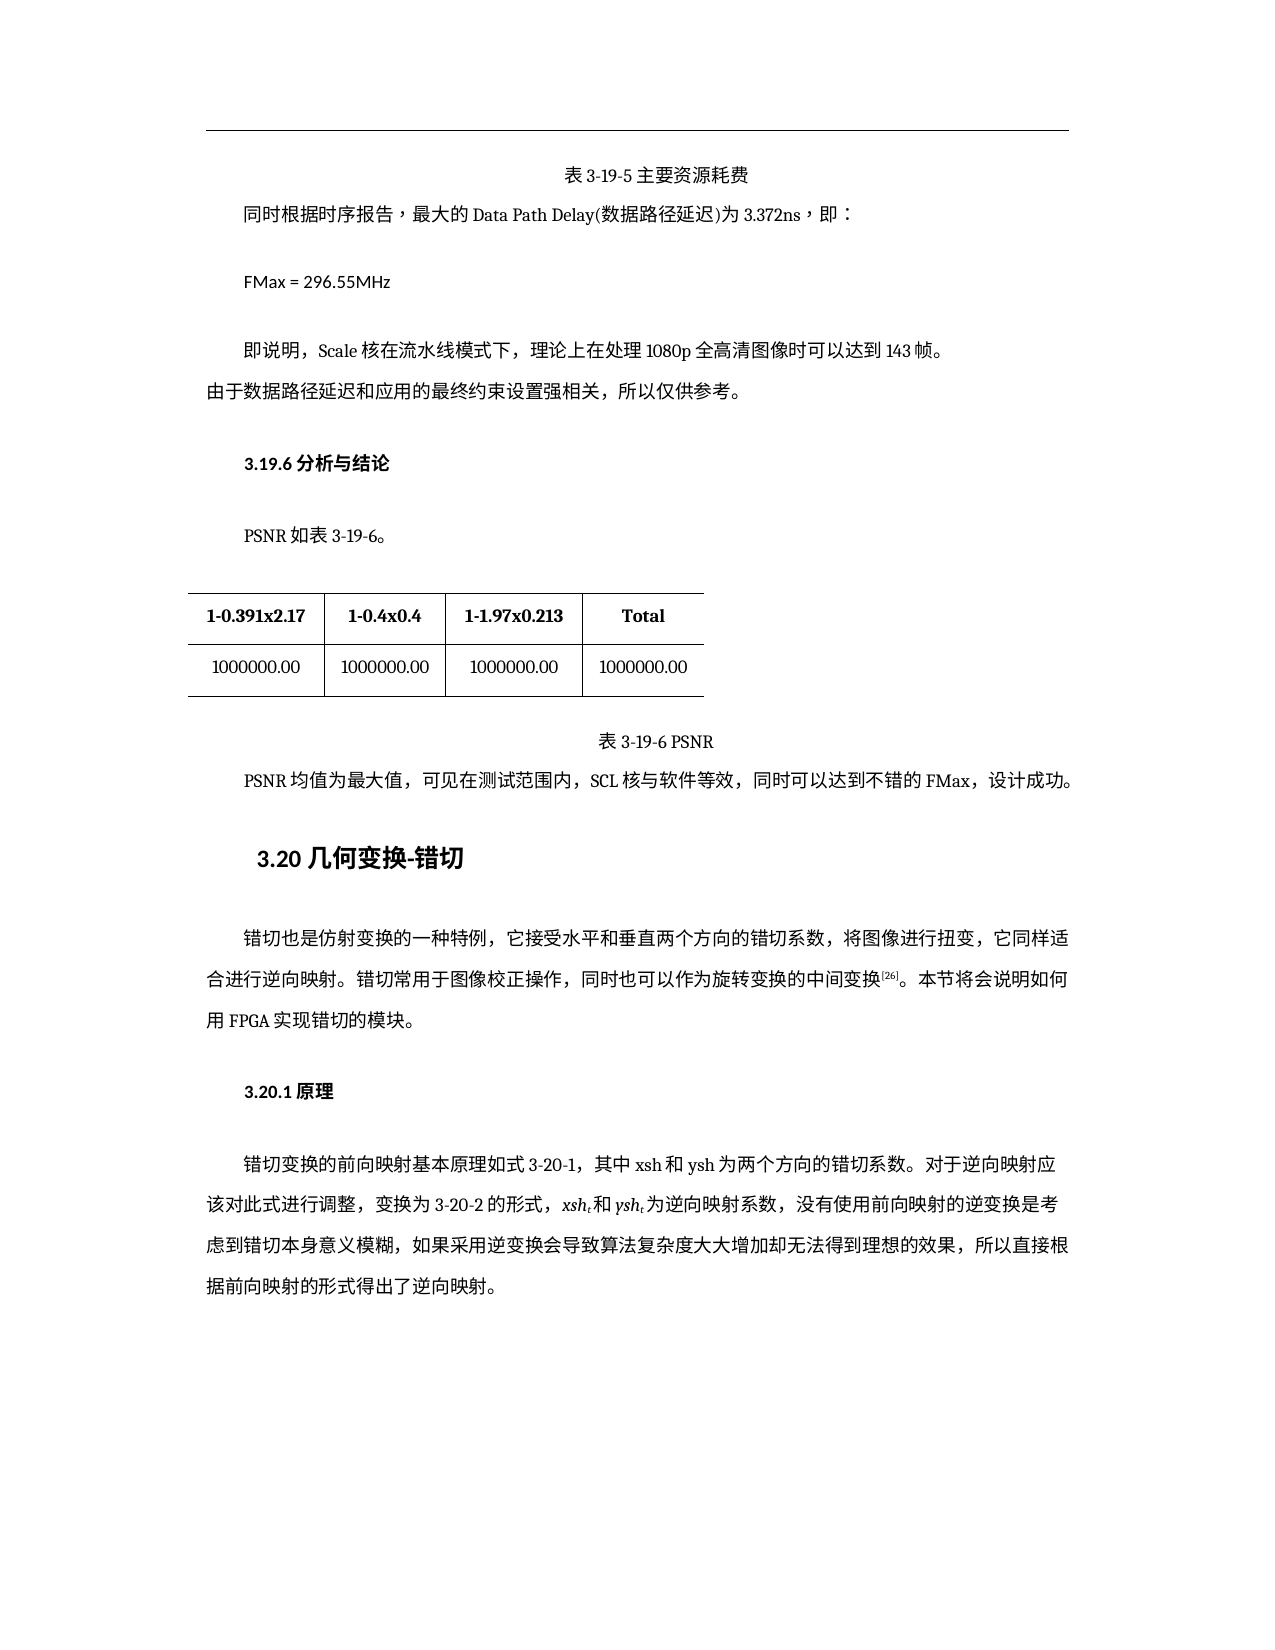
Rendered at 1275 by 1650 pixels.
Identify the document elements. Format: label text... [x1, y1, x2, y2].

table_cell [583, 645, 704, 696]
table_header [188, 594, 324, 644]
text 错切也是仿射变换的一种特例，它接受水平和垂直两个方向的错切系数，将图像进行扭变，它同样适合进行逆向映射。错切常用于图像校正操作，同时也可以作为旋转变换的中间变换[26]。本节将会说明如何用FPGA实现错切的模块。 [206, 924, 1069, 1032]
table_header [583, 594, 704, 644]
text 即说明，Scale核在流水线模式下，理论上在处理1080p全高清图像时可以达到143帧。 由于数据路径延迟和应用的最终约束设置强相关，所以仅供参考。 [206, 336, 1069, 404]
subtitle 3.19.6 分析与结论 [206, 449, 1069, 476]
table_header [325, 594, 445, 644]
subtitle 3.20 几何变换-错切 [206, 838, 1069, 874]
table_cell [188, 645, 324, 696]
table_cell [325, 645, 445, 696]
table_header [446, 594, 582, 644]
text 表3-19-5 主要资源耗费 [206, 163, 1069, 188]
text PSNR均值为最大值，可见在测试范围内，SCL核与软件等效，同时可以达到不错的FMax，设计成功。 [206, 766, 1069, 793]
subtitle 3.20.1 原理 [206, 1077, 1069, 1104]
text FMax = 296.55MHz [206, 270, 1069, 293]
text PSNR如表3-19-6。 [206, 521, 1069, 548]
text 同时根据时序报告，最大的Data Path Delay(数据路径延迟)为3.372ns，即： [206, 201, 1069, 226]
text 表3-19-6 PSNR [206, 728, 1069, 753]
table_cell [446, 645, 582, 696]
text 错切变换的前向映射基本原理如式3-20-1，其中xsh和ysh为两个方向的错切系数。对于逆向映射应该对此式进行调整，变换为3-20-2的形式，xsht和ysht为逆向映射系数，没有使用前向映射的逆变换是考虑到错切本身意义模糊，如果采用逆变换会导致算法复杂度大大增加却无法得到理想的效果，所以直接根据前向映射的形式得出了逆向映射。 [206, 1149, 1069, 1331]
